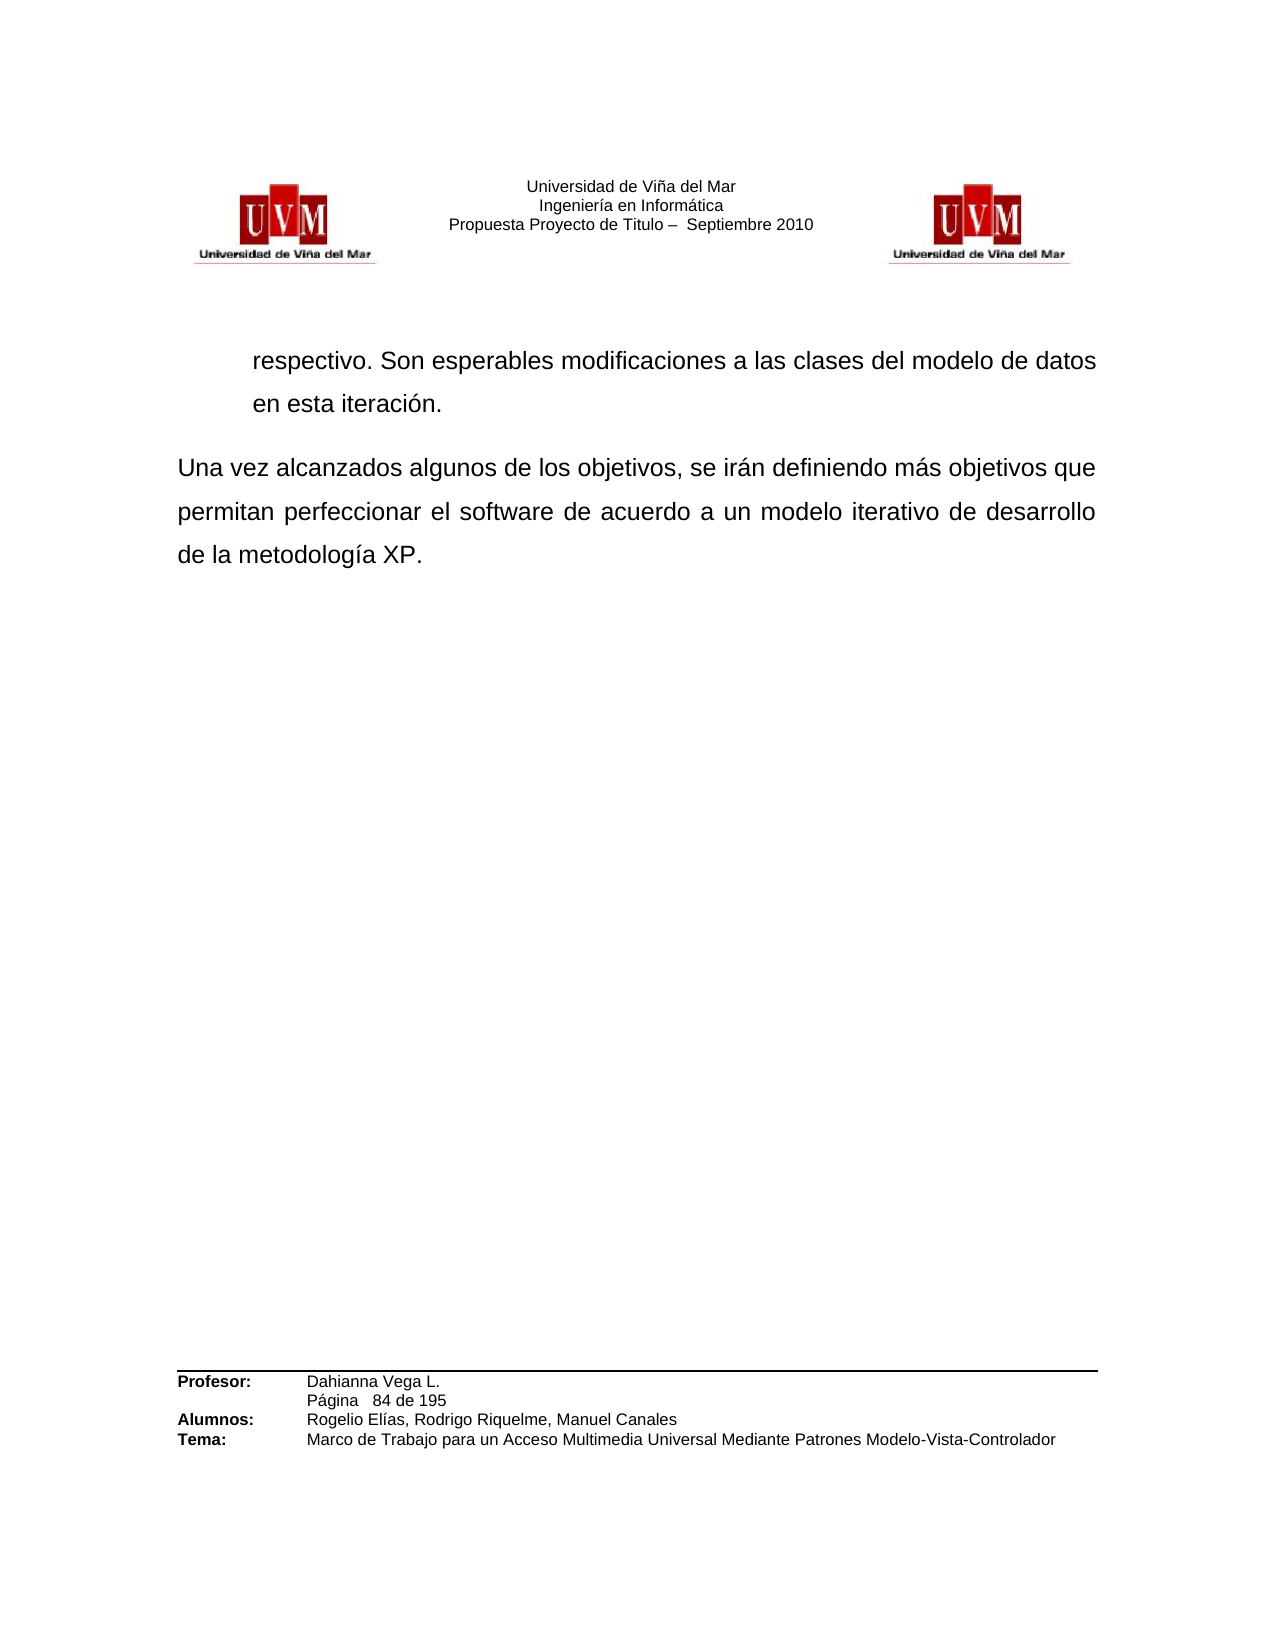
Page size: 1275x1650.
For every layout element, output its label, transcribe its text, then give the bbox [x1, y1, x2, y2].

picture [871, 176, 1084, 267]
text Una vez alcanzados algunos de los objetivos, se irán definiendo más objetivos que permitan perfeccionar el software de acuerdo a un modelo iterativo de desarrollo de la metodología XP. [177, 453, 1098, 568]
picture [177, 176, 390, 267]
